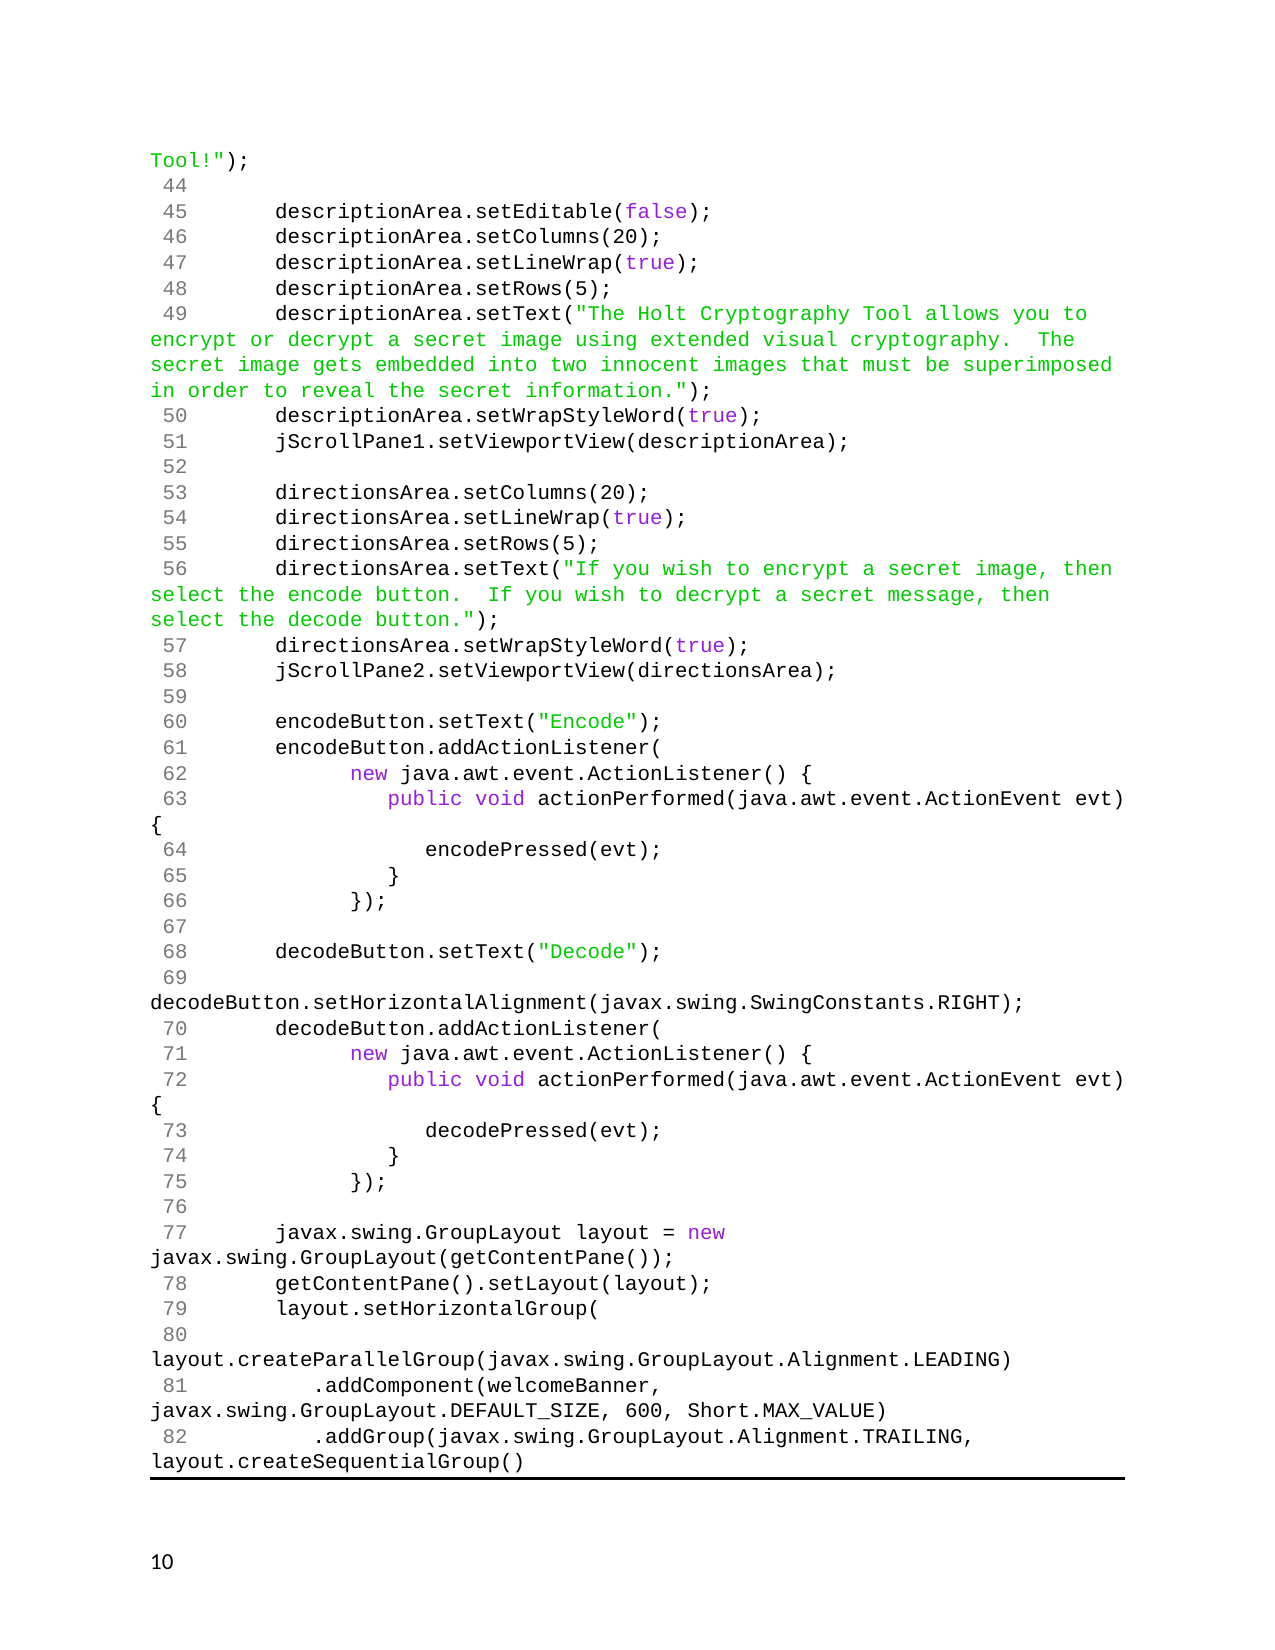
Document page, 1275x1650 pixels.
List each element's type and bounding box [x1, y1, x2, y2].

text [150, 150, 1125, 1477]
